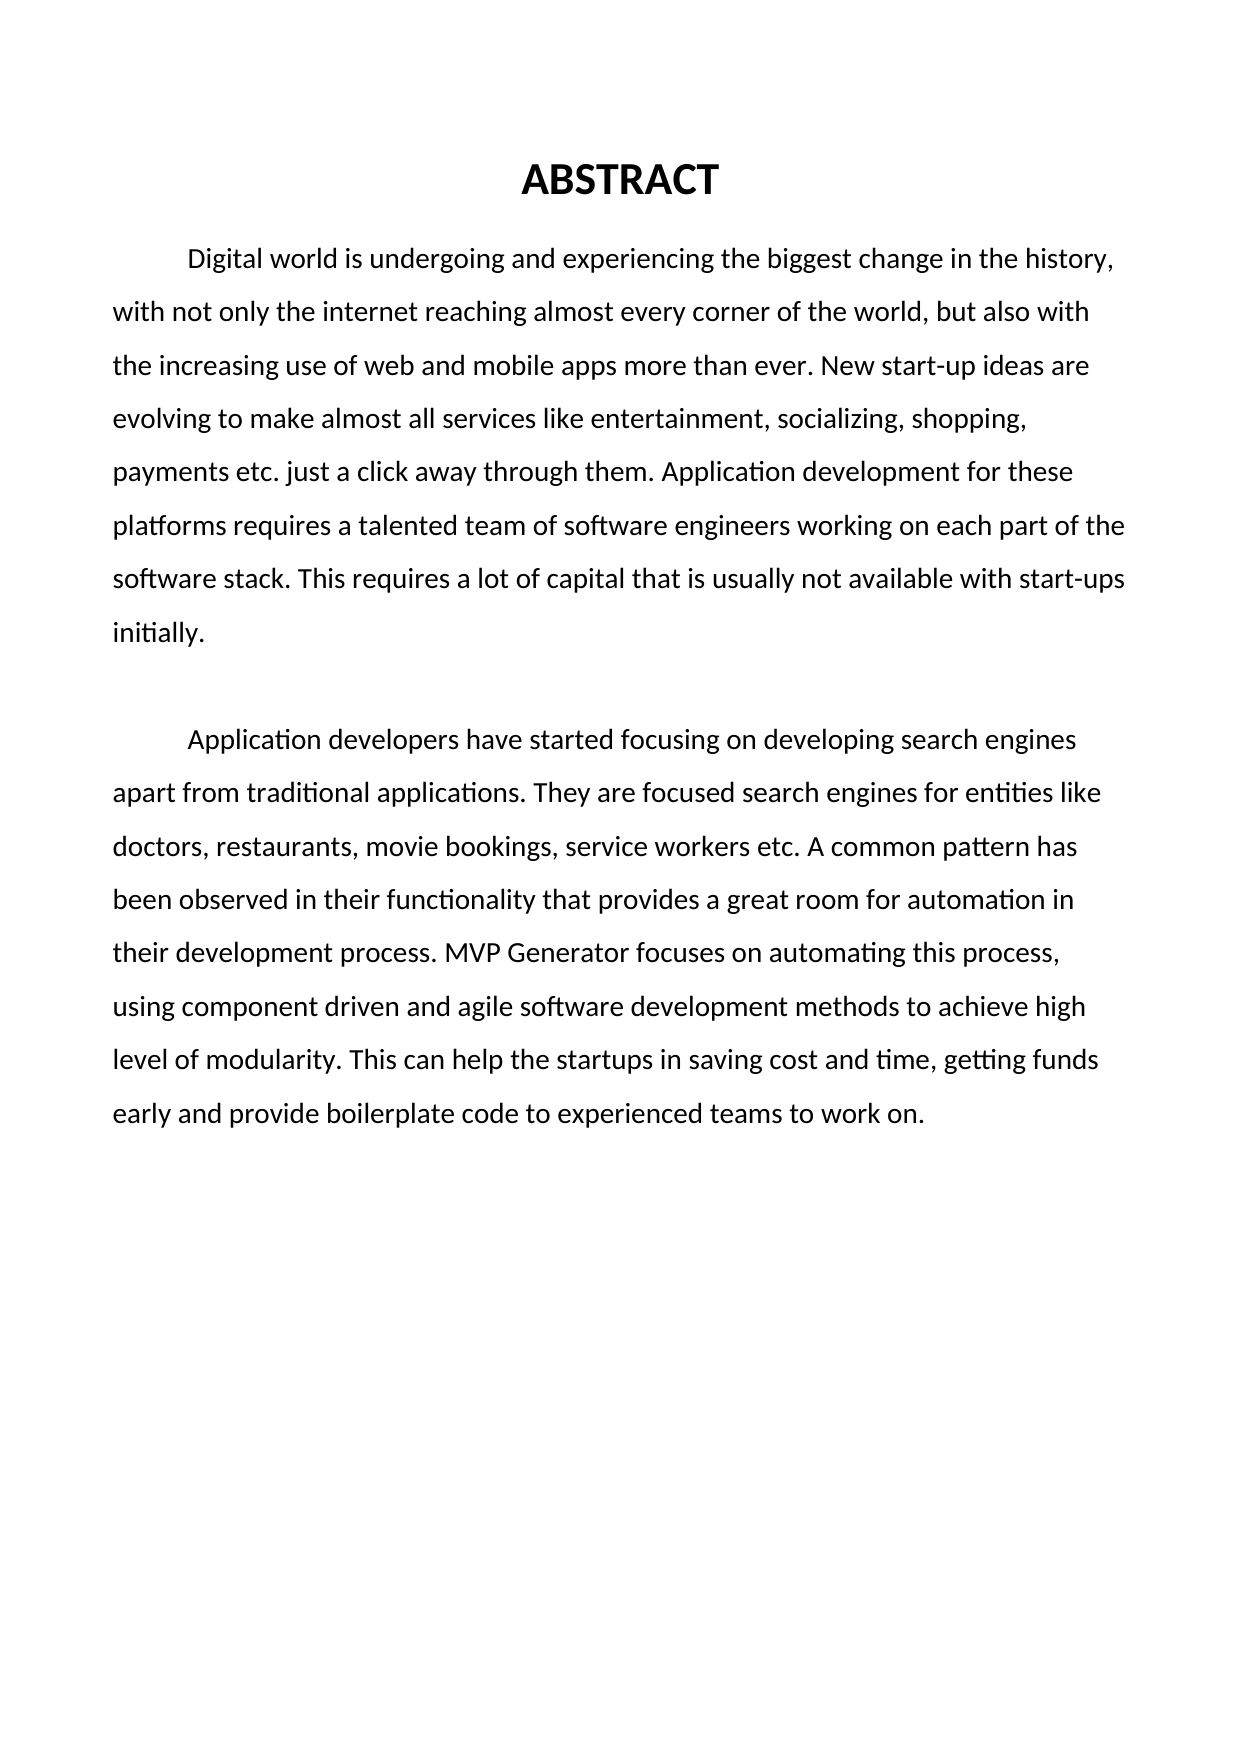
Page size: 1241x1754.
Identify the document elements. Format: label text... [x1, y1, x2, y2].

text ABSTRACT [112, 150, 1128, 206]
text Application developers have started focusing on developing search engines apart from traditional applications. They are focused search engines for entities like doctors, restaurants, movie bookings, service workers etc. A common pattern has been observed in their functionality that provides a great room for automation in their development process. MVP Generator focuses on automating this process, using component driven and agile software development methods to achieve high level of modularity. This can help the startups in saving cost and time, getting funds early and provide boilerplate code to experienced teams to work on. [112, 721, 1128, 1130]
text Digital world is undergoing and experiencing the biggest change in the history, with not only the internet reaching almost every corner of the world, but also with the increasing use of web and mobile apps more than ever. New start-up ideas are evolving to make almost all services like entertainment, socializing, shopping, payments etc. just a click away through them. Application development for these platforms requires a talented team of software engineers working on each part of the software stack. This requires a lot of capital that is usually not available with start-ups initially. [112, 240, 1128, 649]
